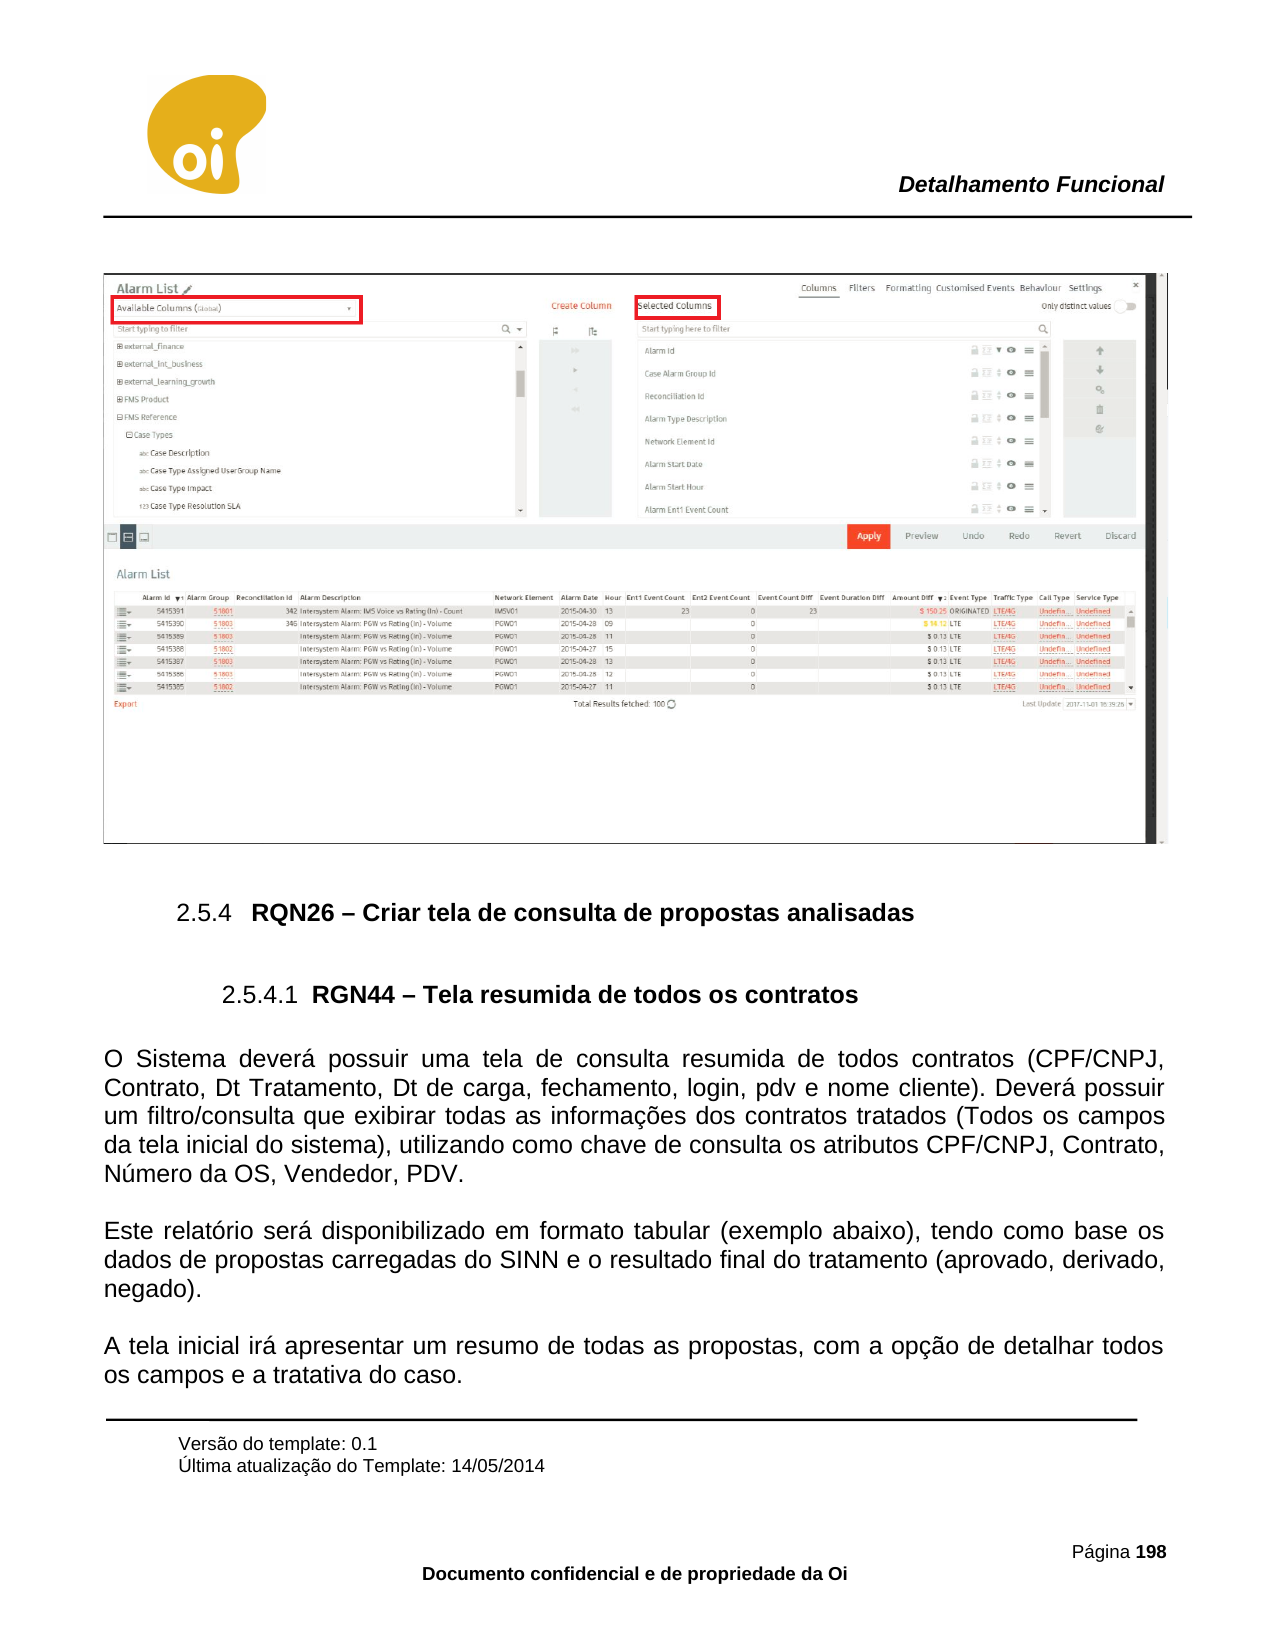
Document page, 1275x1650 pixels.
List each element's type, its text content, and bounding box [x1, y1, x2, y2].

subtitle RQN26 – Criar tela de consulta de propostas analisadas [176, 898, 1167, 926]
text A tela inicial irá apresentar um resumo de todas as propostas, com a opção de detalhar todos os campos e a tratativa do caso. [103, 1331, 1167, 1389]
picture [103, 273, 1169, 844]
subtitle RGN44 – Tela resumida de todos os contratos [222, 980, 1167, 1009]
text Este relatório será disponibilizado em formato tabular (exemplo abaixo), tendo como base os dados de propostas carregadas do SINN e o resultado final do tratamento (aprovado, derivado, negado). [103, 1216, 1167, 1303]
text O Sistema deverá possuir uma tela de consulta resumida de todos contratos (CPF/CNPJ, Contrato, Dt Tratamento, Dt de carga, fechamento, login, pdv e nome cliente). Deverá possuir um filtro/consulta que exibirar todas as informações dos contratos tratados (Todos os campos da tela inicial do sistema), utilizando como chave de consulta os atributos CPF/CNPJ, Contrato, Número da OS, Vendedor, PDV. [103, 1044, 1167, 1188]
picture [147, 75, 267, 194]
